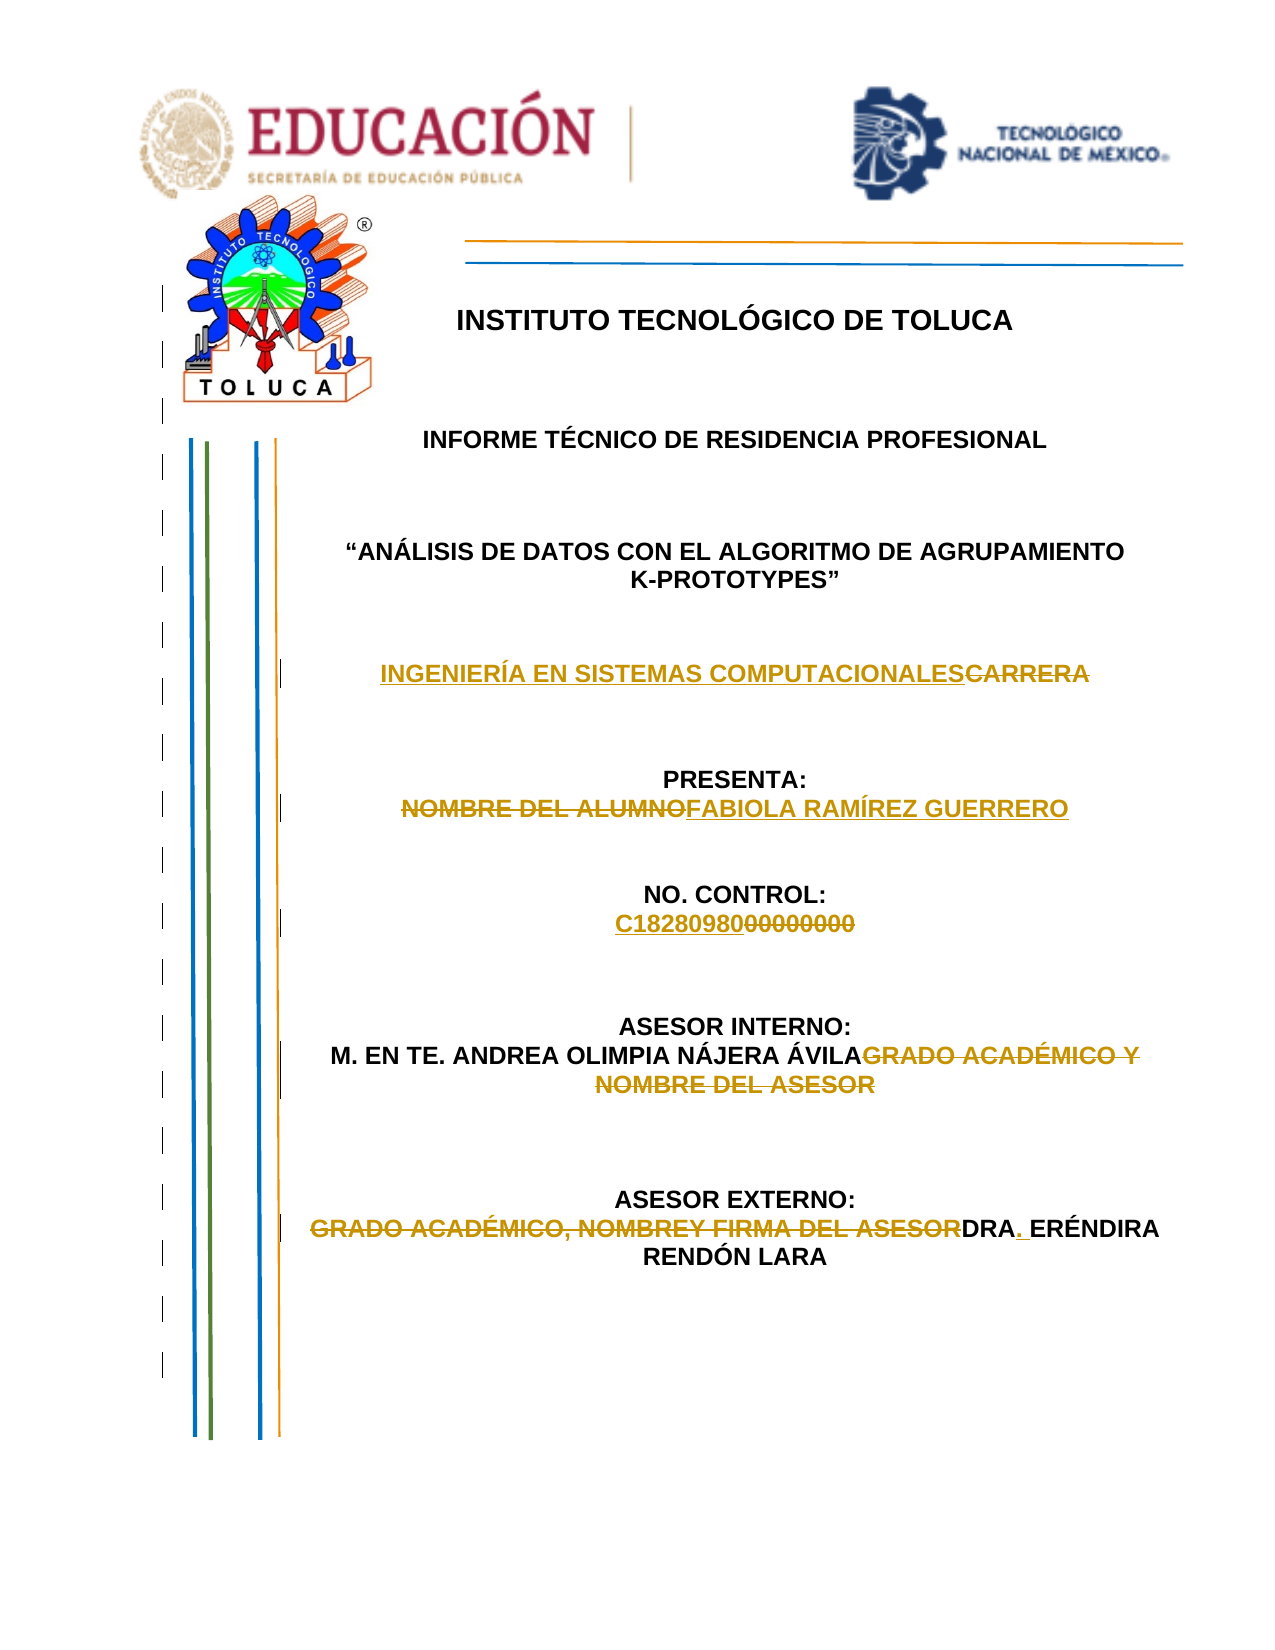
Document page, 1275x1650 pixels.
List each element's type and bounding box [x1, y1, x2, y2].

picture [839, 75, 1224, 245]
picture [138, 63, 654, 406]
